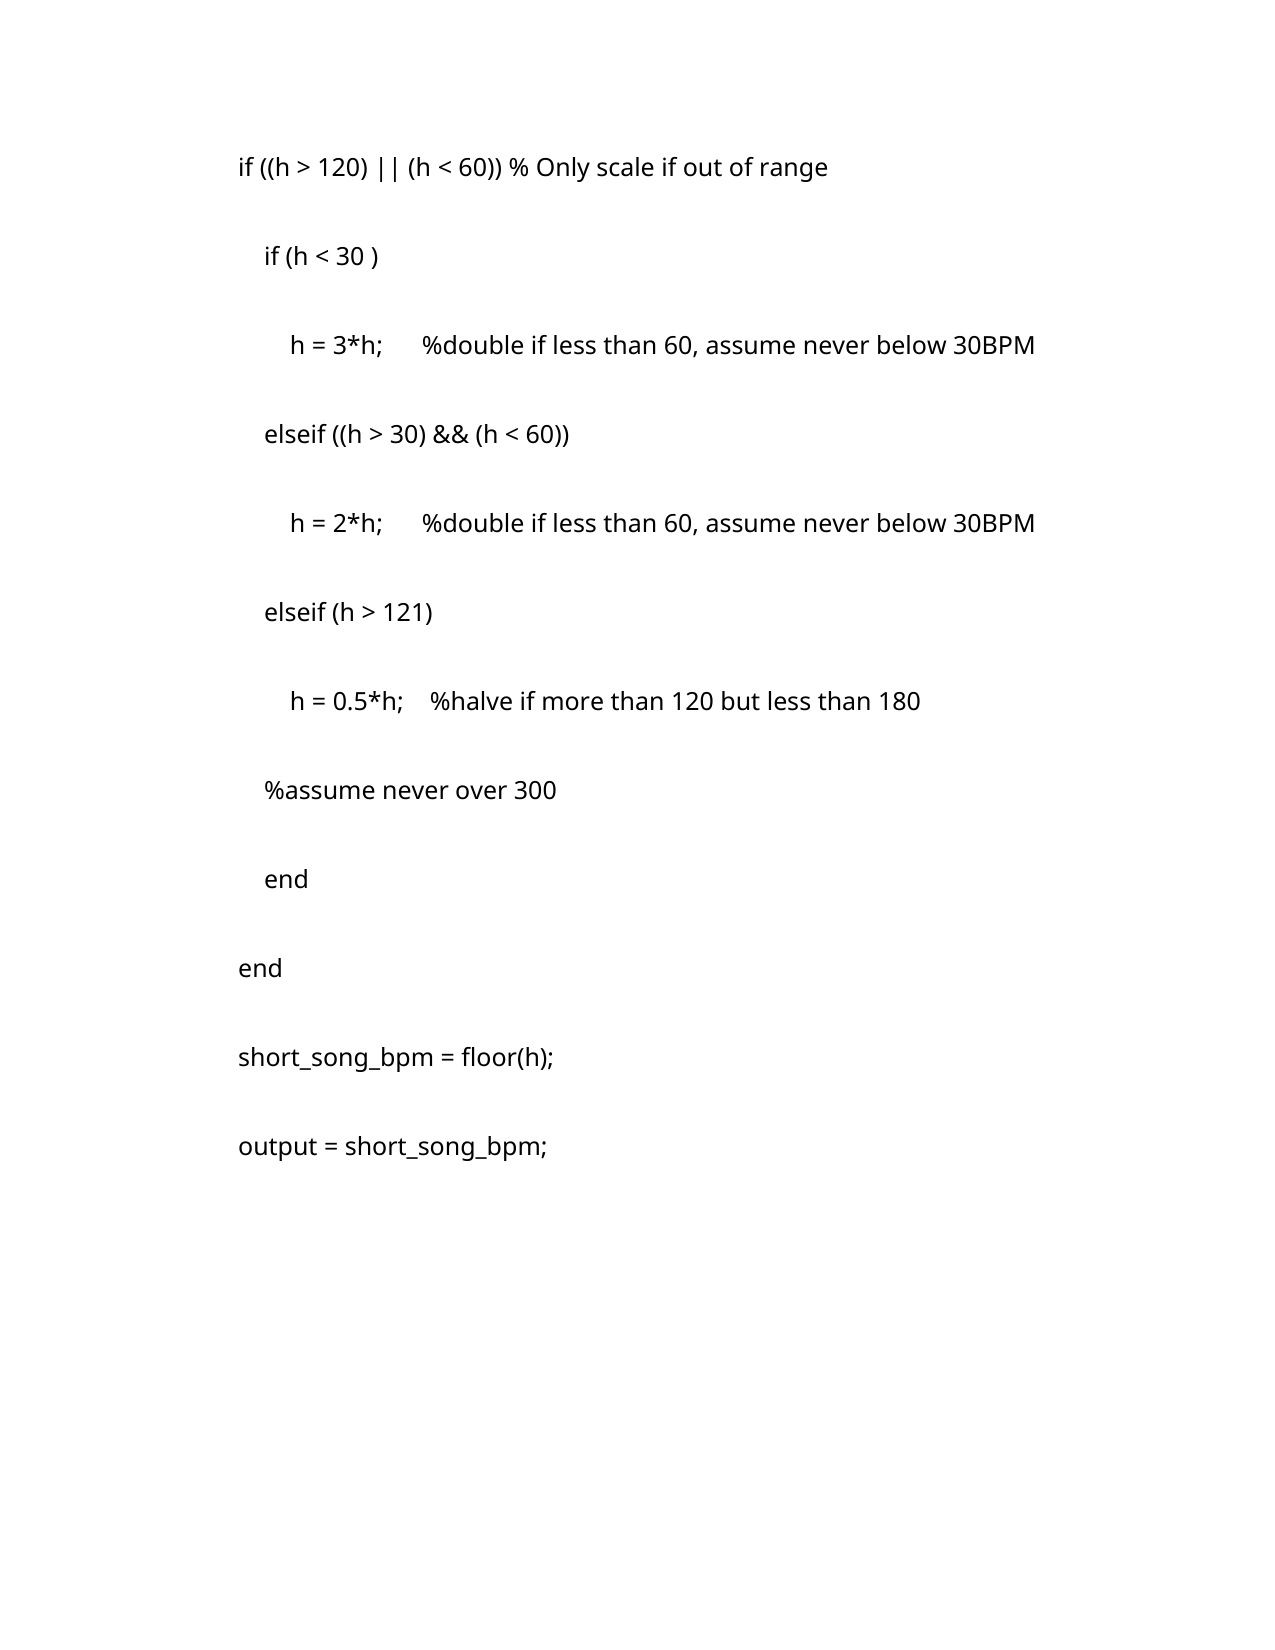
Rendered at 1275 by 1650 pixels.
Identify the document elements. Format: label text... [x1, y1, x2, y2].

text %assume never over 300 [225, 773, 1050, 807]
text if (h < 30 ) [225, 239, 1050, 273]
text if ((h > 120) || (h < 60)) % Only scale if out of range [225, 150, 1050, 184]
text elseif ((h > 30) && (h < 60)) [225, 417, 1050, 451]
text output = short_song_bpm; [225, 1128, 1050, 1163]
text h = 0.5*h; %halve if more than 120 but less than 180 [225, 684, 1050, 718]
text elseif (h > 121) [225, 595, 1050, 629]
text h = 2*h; %double if less than 60, assume never below 30BPM [225, 506, 1050, 540]
text end [225, 951, 1050, 985]
text short_song_bpm = floor(h); [225, 1039, 1050, 1074]
text end [225, 862, 1050, 896]
text h = 3*h; %double if less than 60, assume never below 30BPM [225, 328, 1050, 362]
